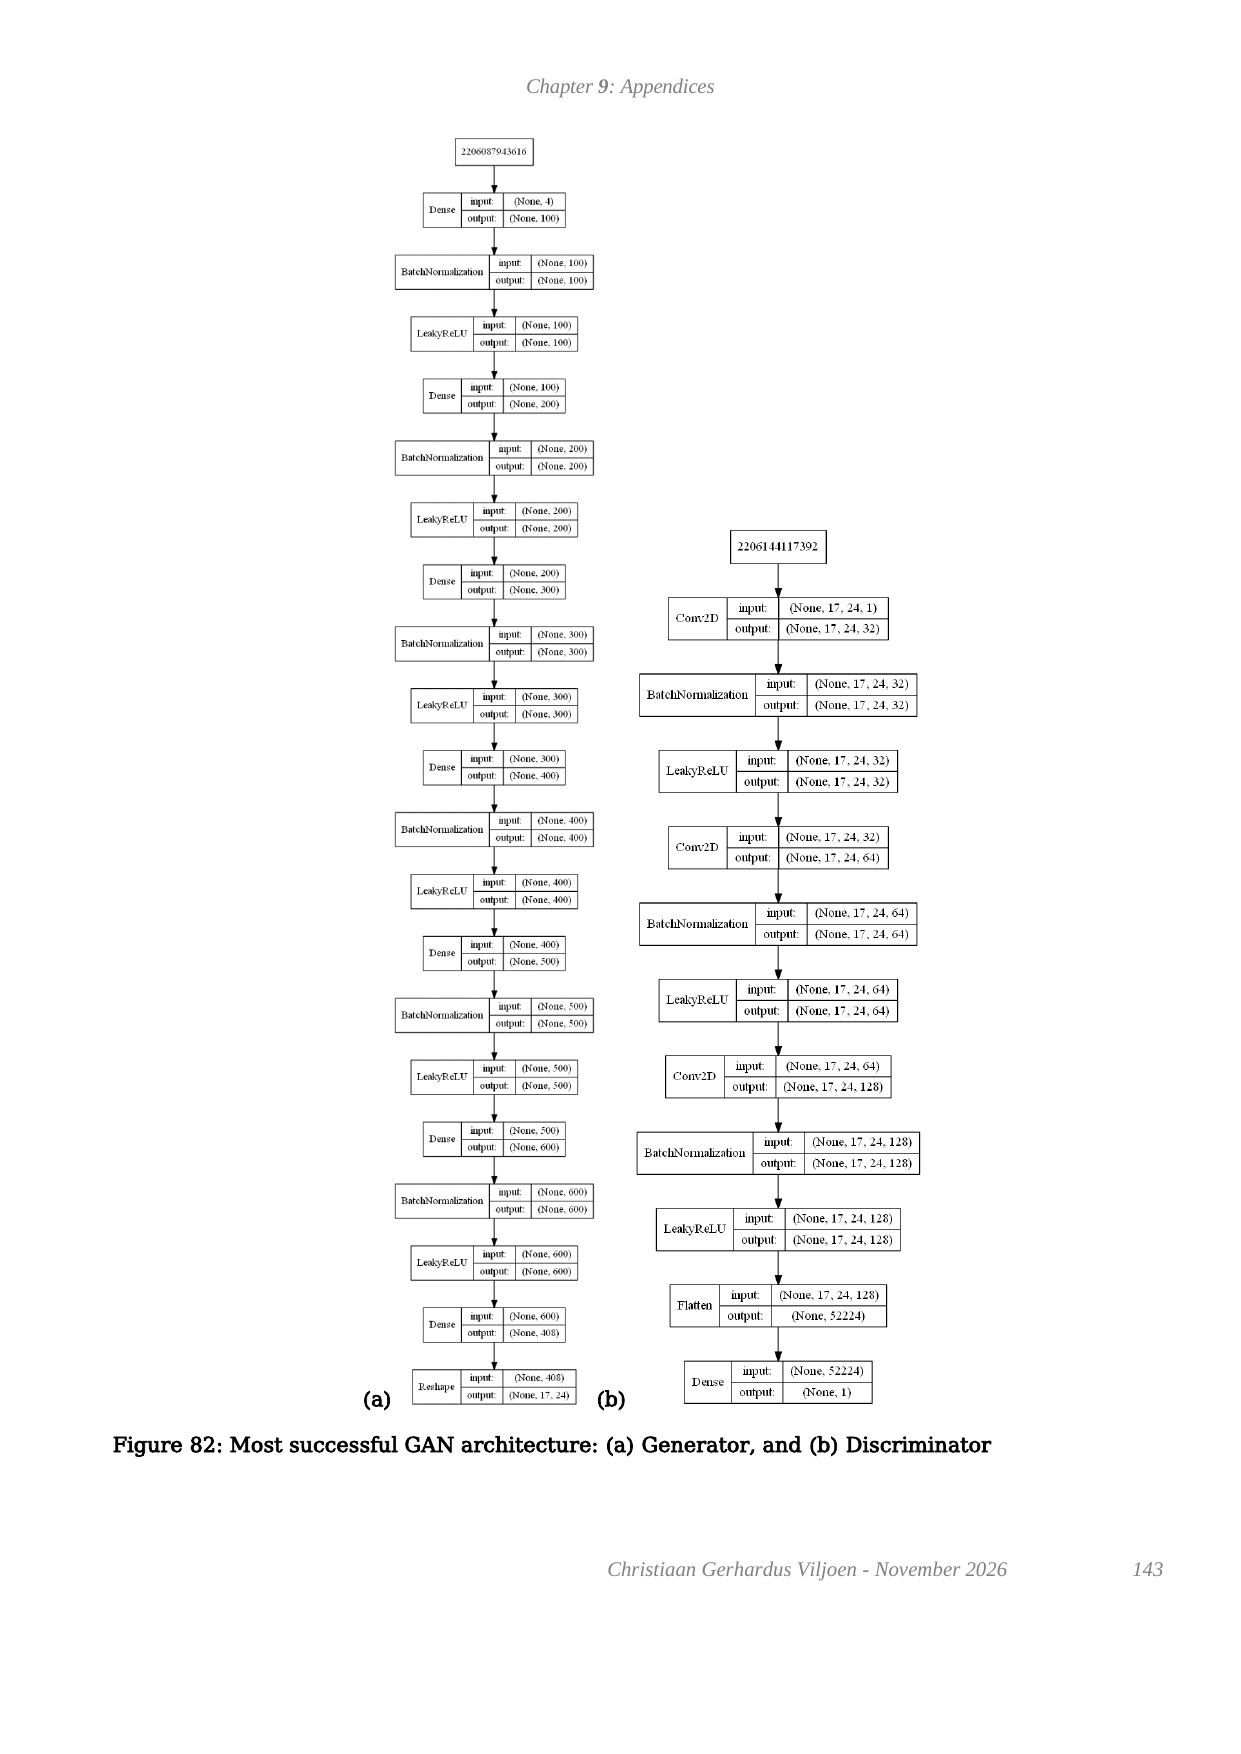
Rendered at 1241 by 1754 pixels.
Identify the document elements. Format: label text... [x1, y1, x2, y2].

picture [633, 527, 923, 1407]
picture [392, 135, 596, 1407]
text Figure 86: Most successful GAN architecture: (a) Generator, and (b) Discriminator [112, 1431, 1165, 1456]
